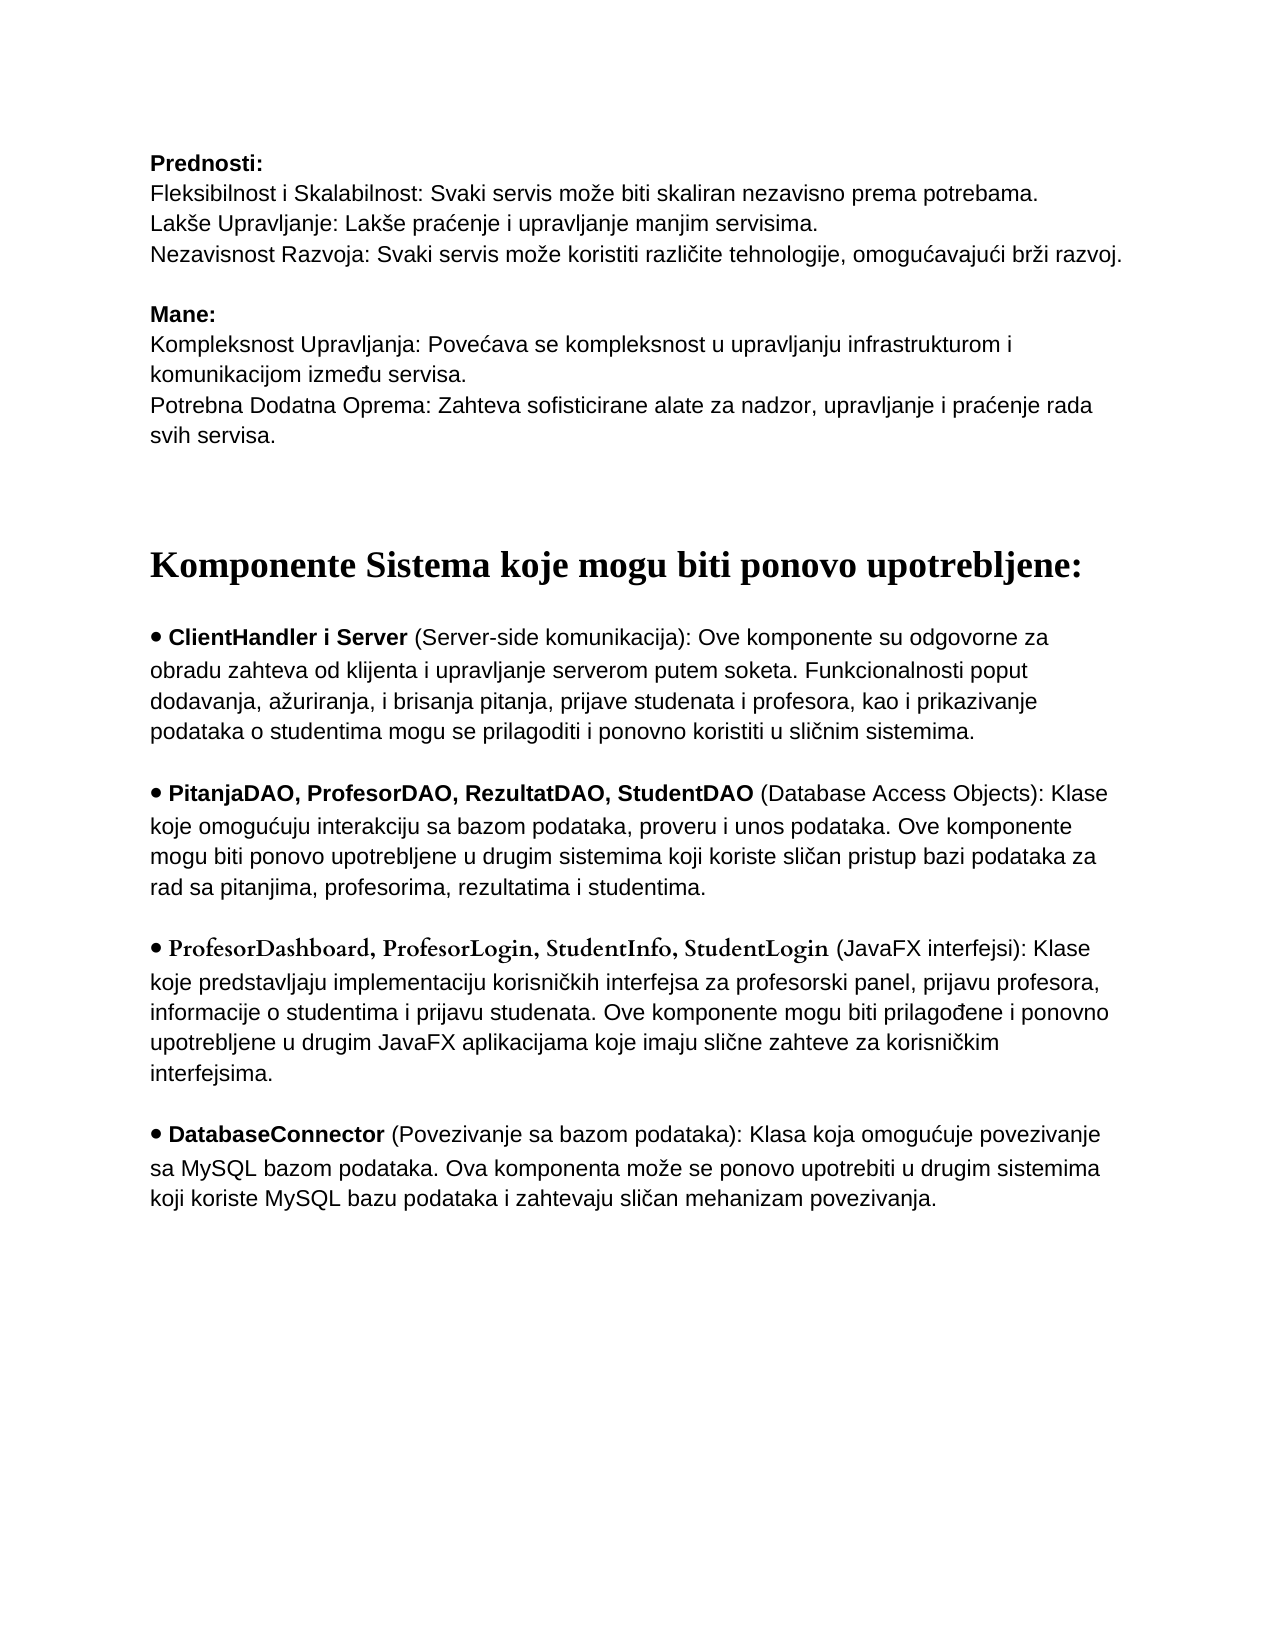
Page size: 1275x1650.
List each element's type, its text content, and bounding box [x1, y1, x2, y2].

text ⦁ DatabaseConnector (Povezivanje sa bazom podataka): Klasa koja omogućuje povezivanje sa MySQL bazom podataka. Ova komponenta može se ponovo upotrebiti u drugim sistemima koji koriste MySQL bazu podataka i zahtevaju sličan mehanizam povezivanja. [150, 1120, 1125, 1211]
text Fleksibilnost i Skalabilnost: Svaki servis može biti skaliran nezavisno prema potrebama. [150, 180, 1125, 207]
text ⦁ ClientHandler i Server (Server-side komunikacija): Ove komponente su odgovorne za obradu zahteva od klijenta i upravljanje serverom putem soketa. Funkcionalnosti poput dodavanja, ažuriranja, i brisanja pitanja, prijave studenata i profesora, kao i prikazivanje podataka o studentima mogu se prilagoditi i ponovno koristiti u sličnim sistemima. [150, 622, 1125, 744]
text Potrebna Dodatna Oprema: Zahteva sofisticirane alate za nadzor, upravljanje i praćenje rada svih servisa. [150, 392, 1125, 448]
text Prednosti: [150, 150, 1125, 176]
text Lakše Upravljanje: Lakše praćenje i upravljanje manjim servisima. [150, 210, 1125, 237]
text ⦁ PitanjaDAO, ProfesorDAO, RezultatDAO, StudentDAO (Database Access Objects): Klase koje omogućuju interakciju sa bazom podataka, proveru i unos podataka. Ove komponente mogu biti ponovo upotrebljene u drugim sistemima koji koriste sličan pristup bazi podataka za rad sa pitanjima, profesorima, rezultatima i studentima. [150, 778, 1125, 900]
text Kompleksnost Upravljanja: Povećava se kompleksnost u upravljanju infrastrukturom i komunikacijom između servisa. [150, 331, 1125, 388]
text Komponente Sistema koje mogu biti ponovo upotrebljene: [150, 543, 1125, 586]
text Mane: [150, 301, 1125, 327]
text ⦁ ProfesorDashboard, ProfesorLogin, StudentInfo, StudentLogin (JavaFX interfejsi): Klase koje predstavljaju implementaciju korisničkih interfejsa za profesorski panel, prijavu profesora, informacije o studentima i prijavu studenata. Ove komponente mogu biti prilagođene i ponovno upotrebljene u drugim JavaFX aplikacijama koje imaju slične zahteve za korisničkim interfejsima. [150, 934, 1125, 1086]
text Nezavisnost Razvoja: Svaki servis može koristiti različite tehnologije, omogućavajući brži razvoj. [150, 241, 1125, 267]
